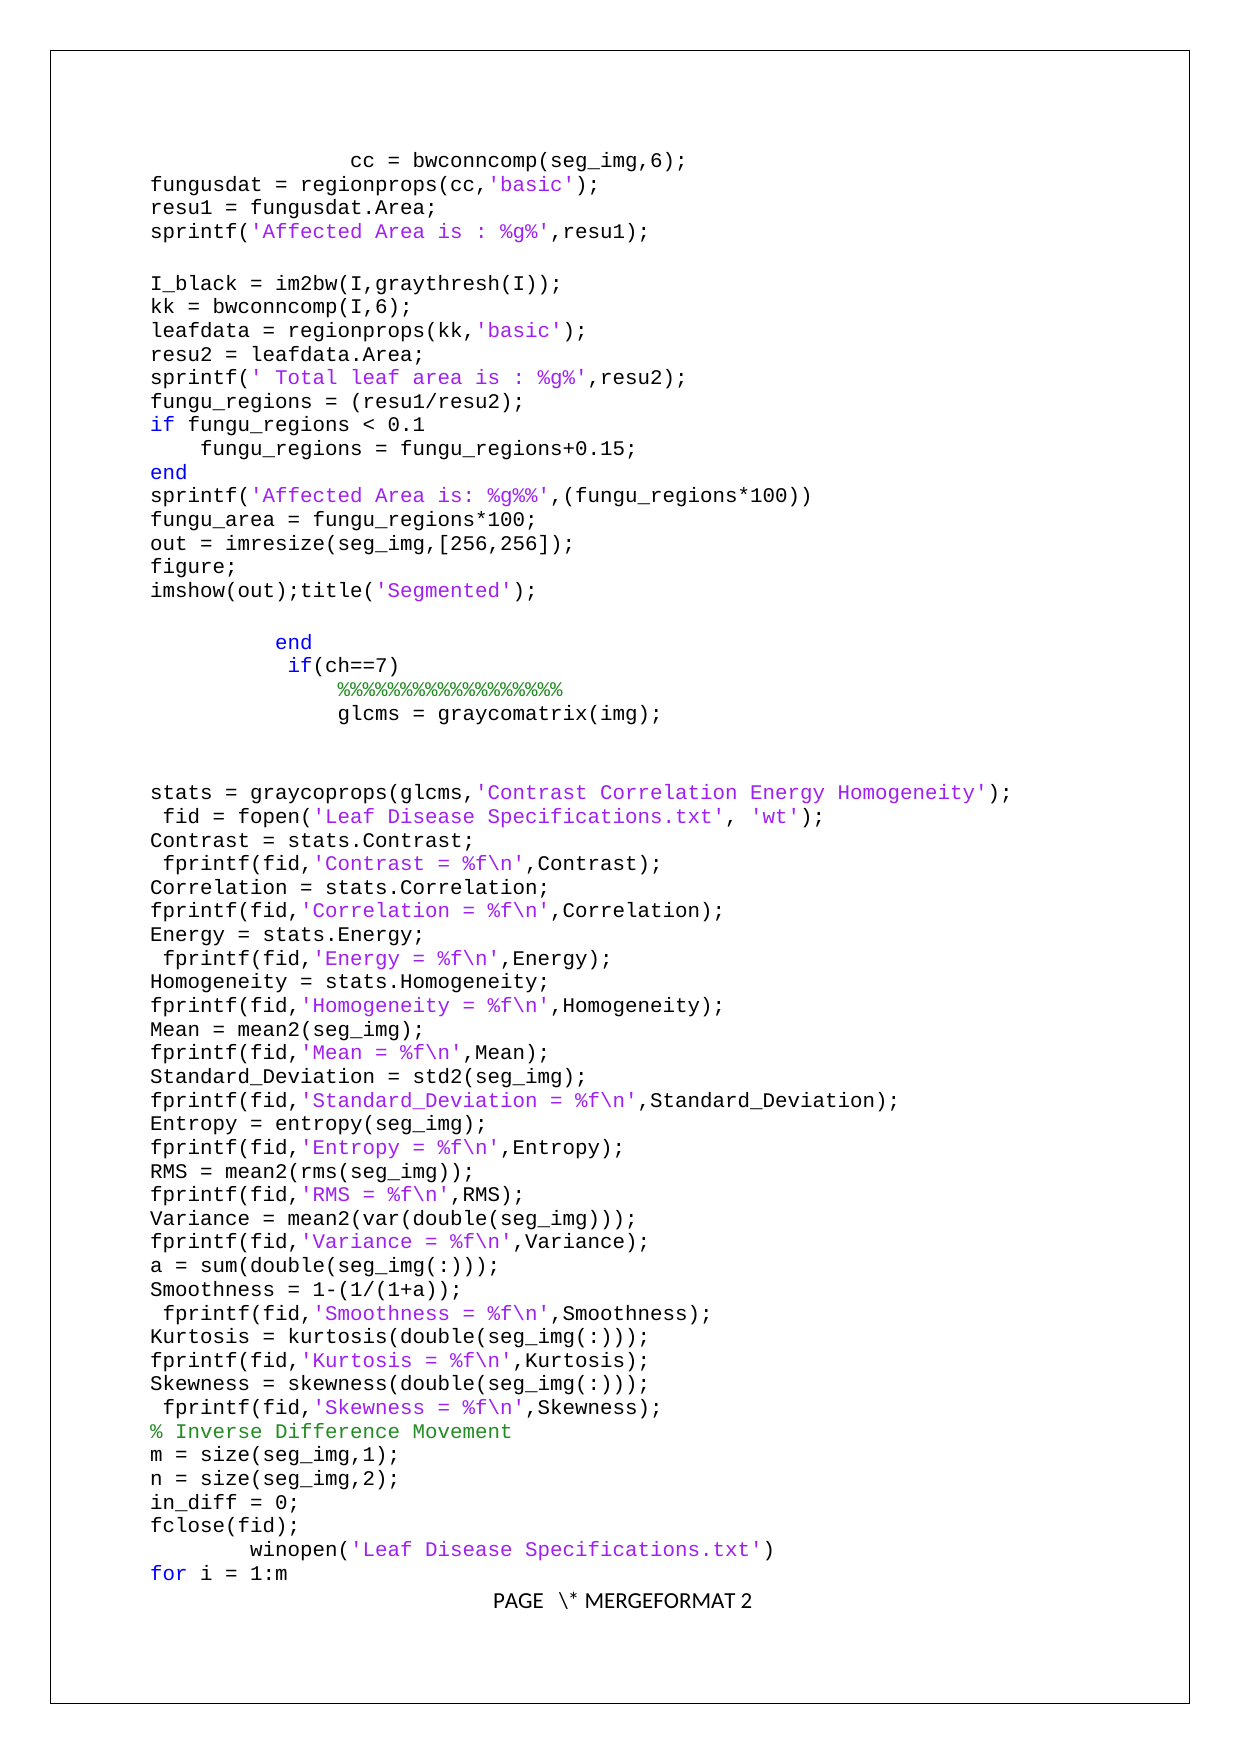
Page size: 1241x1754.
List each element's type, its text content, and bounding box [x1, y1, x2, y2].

text if fungu_regions < 0.1 [150, 414, 1090, 438]
text a = sum(double(seg_img(:))); [150, 1255, 1090, 1279]
text Variance = mean2(var(double(seg_img))); [150, 1208, 1090, 1232]
text Entropy = entropy(seg_img); [150, 1113, 1090, 1137]
text fprintf(fid,'Homogeneity = %f\n',Homogeneity); [150, 995, 1090, 1019]
text %%%%%%%%%%%%%%%%%% [150, 679, 1090, 703]
text end [150, 462, 1090, 485]
text RMS = mean2(rms(seg_img)); [150, 1161, 1090, 1184]
text resu1 = fungusdat.Area; [150, 197, 1090, 221]
text fungu_regions = (resu1/resu2); [150, 391, 1090, 414]
text n = size(seg_img,2); [150, 1468, 1090, 1492]
text fprintf(fid,'RMS = %f\n',RMS); [150, 1184, 1090, 1208]
text % Inverse Difference Movement [150, 1421, 1090, 1444]
text m = size(seg_img,1); [150, 1444, 1090, 1468]
text imshow(out);title('Segmented'); [150, 580, 1090, 604]
text glcms = graycomatrix(img); [150, 703, 1090, 726]
text Smoothness = 1-(1/(1+a)); [150, 1279, 1090, 1302]
text winopen('Leaf Disease Specifications.txt') [150, 1539, 1090, 1563]
text fprintf(fid,'Entropy = %f\n',Entropy); [150, 1137, 1090, 1161]
text fprintf(fid,'Contrast = %f\n',Contrast); [150, 853, 1090, 877]
text end [150, 632, 1090, 655]
text fprintf(fid,'Smoothness = %f\n',Smoothness); [150, 1302, 1090, 1326]
text in_diff = 0; [150, 1492, 1090, 1515]
text fprintf(fid,'Standard_Deviation = %f\n',Standard_Deviation); [150, 1090, 1090, 1113]
text fprintf(fid,'Variance = %f\n',Variance); [150, 1232, 1090, 1255]
text figure; [150, 556, 1090, 580]
text Energy = stats.Energy; [150, 924, 1090, 948]
text fprintf(fid,'Skewness = %f\n',Skewness); [150, 1397, 1090, 1421]
text sprintf('Affected Area is: %g%%',(fungu_regions*100)) [150, 485, 1090, 509]
text Skewness = skewness(double(seg_img(:))); [150, 1373, 1090, 1397]
text fungu_regions = fungu_regions+0.15; [150, 438, 1090, 462]
text fprintf(fid,'Mean = %f\n',Mean); [150, 1042, 1090, 1066]
text fid = fopen('Leaf Disease Specifications.txt', 'wt'); [150, 806, 1090, 829]
text Contrast = stats.Contrast; [150, 829, 1090, 853]
text fclose(fid); [150, 1515, 1090, 1539]
text leafdata = regionprops(kk,'basic'); [150, 320, 1090, 343]
text out = imresize(seg_img,[256,256]); [150, 533, 1090, 556]
text Mean = mean2(seg_img); [150, 1019, 1090, 1042]
text stats = graycoprops(glcms,'Contrast Correlation Energy Homogeneity'); [150, 782, 1090, 806]
text I_black = im2bw(I,graythresh(I)); [150, 273, 1090, 296]
text for i = 1:m [150, 1563, 1090, 1586]
text Homogeneity = stats.Homogeneity; [150, 971, 1090, 995]
text Standard_Deviation = std2(seg_img); [150, 1066, 1090, 1090]
text fprintf(fid,'Kurtosis = %f\n',Kurtosis); [150, 1350, 1090, 1373]
text resu2 = leafdata.Area; [150, 343, 1090, 367]
text kk = bwconncomp(I,6); [150, 296, 1090, 320]
text if(ch==7) [150, 655, 1090, 679]
text fungusdat = regionprops(cc,'basic'); [150, 174, 1090, 197]
text fprintf(fid,'Energy = %f\n',Energy); [150, 948, 1090, 971]
text Correlation = stats.Correlation; [150, 877, 1090, 901]
text cc = bwconncomp(seg_img,6); [150, 150, 1090, 174]
text sprintf('Affected Area is : %g%',resu1); [150, 221, 1090, 244]
text fprintf(fid,'Correlation = %f\n',Correlation); [150, 901, 1090, 924]
text fungu_area = fungu_regions*100; [150, 509, 1090, 533]
text sprintf(' Total leaf area is : %g%',resu2); [150, 367, 1090, 391]
text Kurtosis = kurtosis(double(seg_img(:))); [150, 1326, 1090, 1350]
